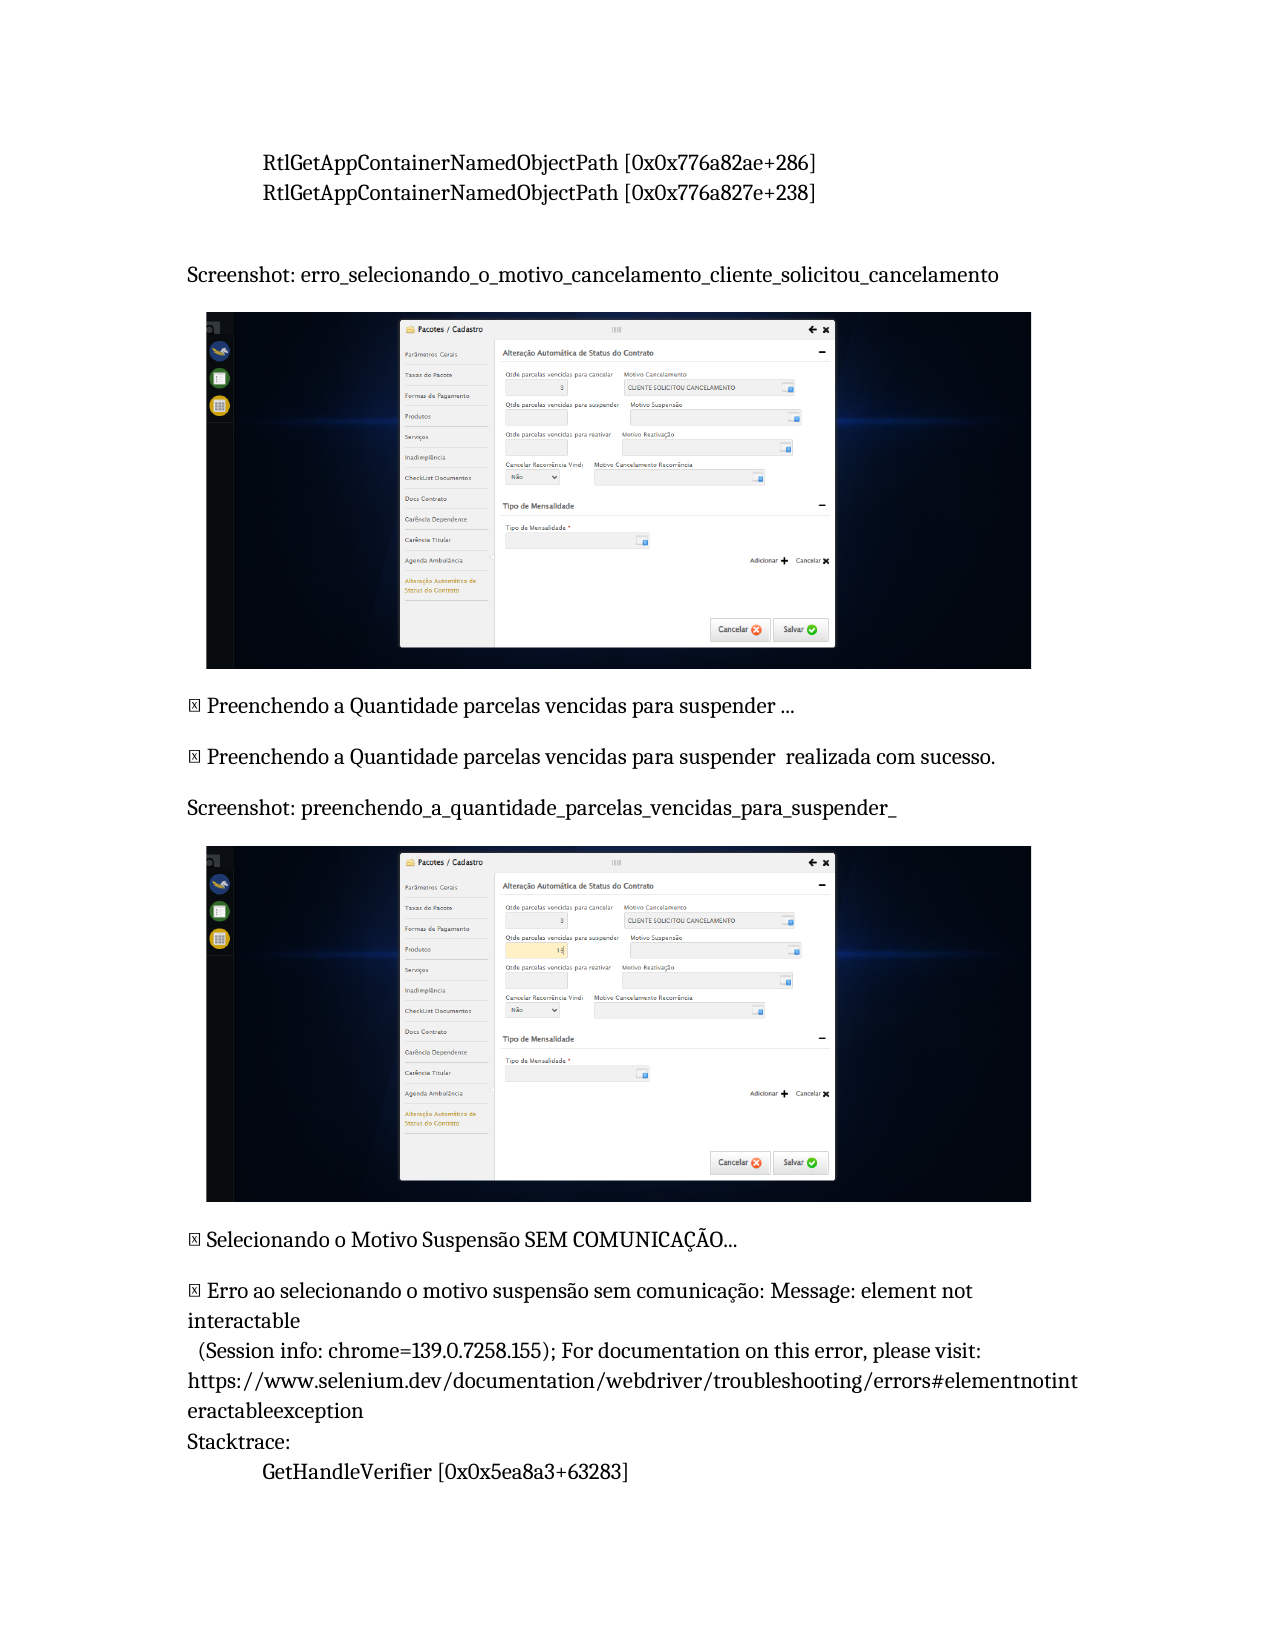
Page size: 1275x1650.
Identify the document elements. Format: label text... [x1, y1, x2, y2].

text Screenshot: erro_selecionando_o_motivo_cancelamento_cliente_solicitou_cancelamento [187, 261, 1087, 288]
text ✅ Preenchendo a Quantidade parcelas vencidas para suspender realizada com sucesso. [187, 744, 1087, 770]
picture [206, 312, 1032, 669]
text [187, 150, 1087, 237]
text Screenshot: preenchendo_a_quantidade_parcelas_vencidas_para_suspender_ [187, 795, 1087, 821]
picture [206, 846, 1032, 1202]
text 🔄 Selecionando o Motivo Suspensão SEM COMUNICAÇÃO... [187, 1226, 1087, 1253]
text 🔄 Preenchendo a Quantidade parcelas vencidas para suspender ... [187, 693, 1087, 719]
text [187, 1277, 1087, 1485]
